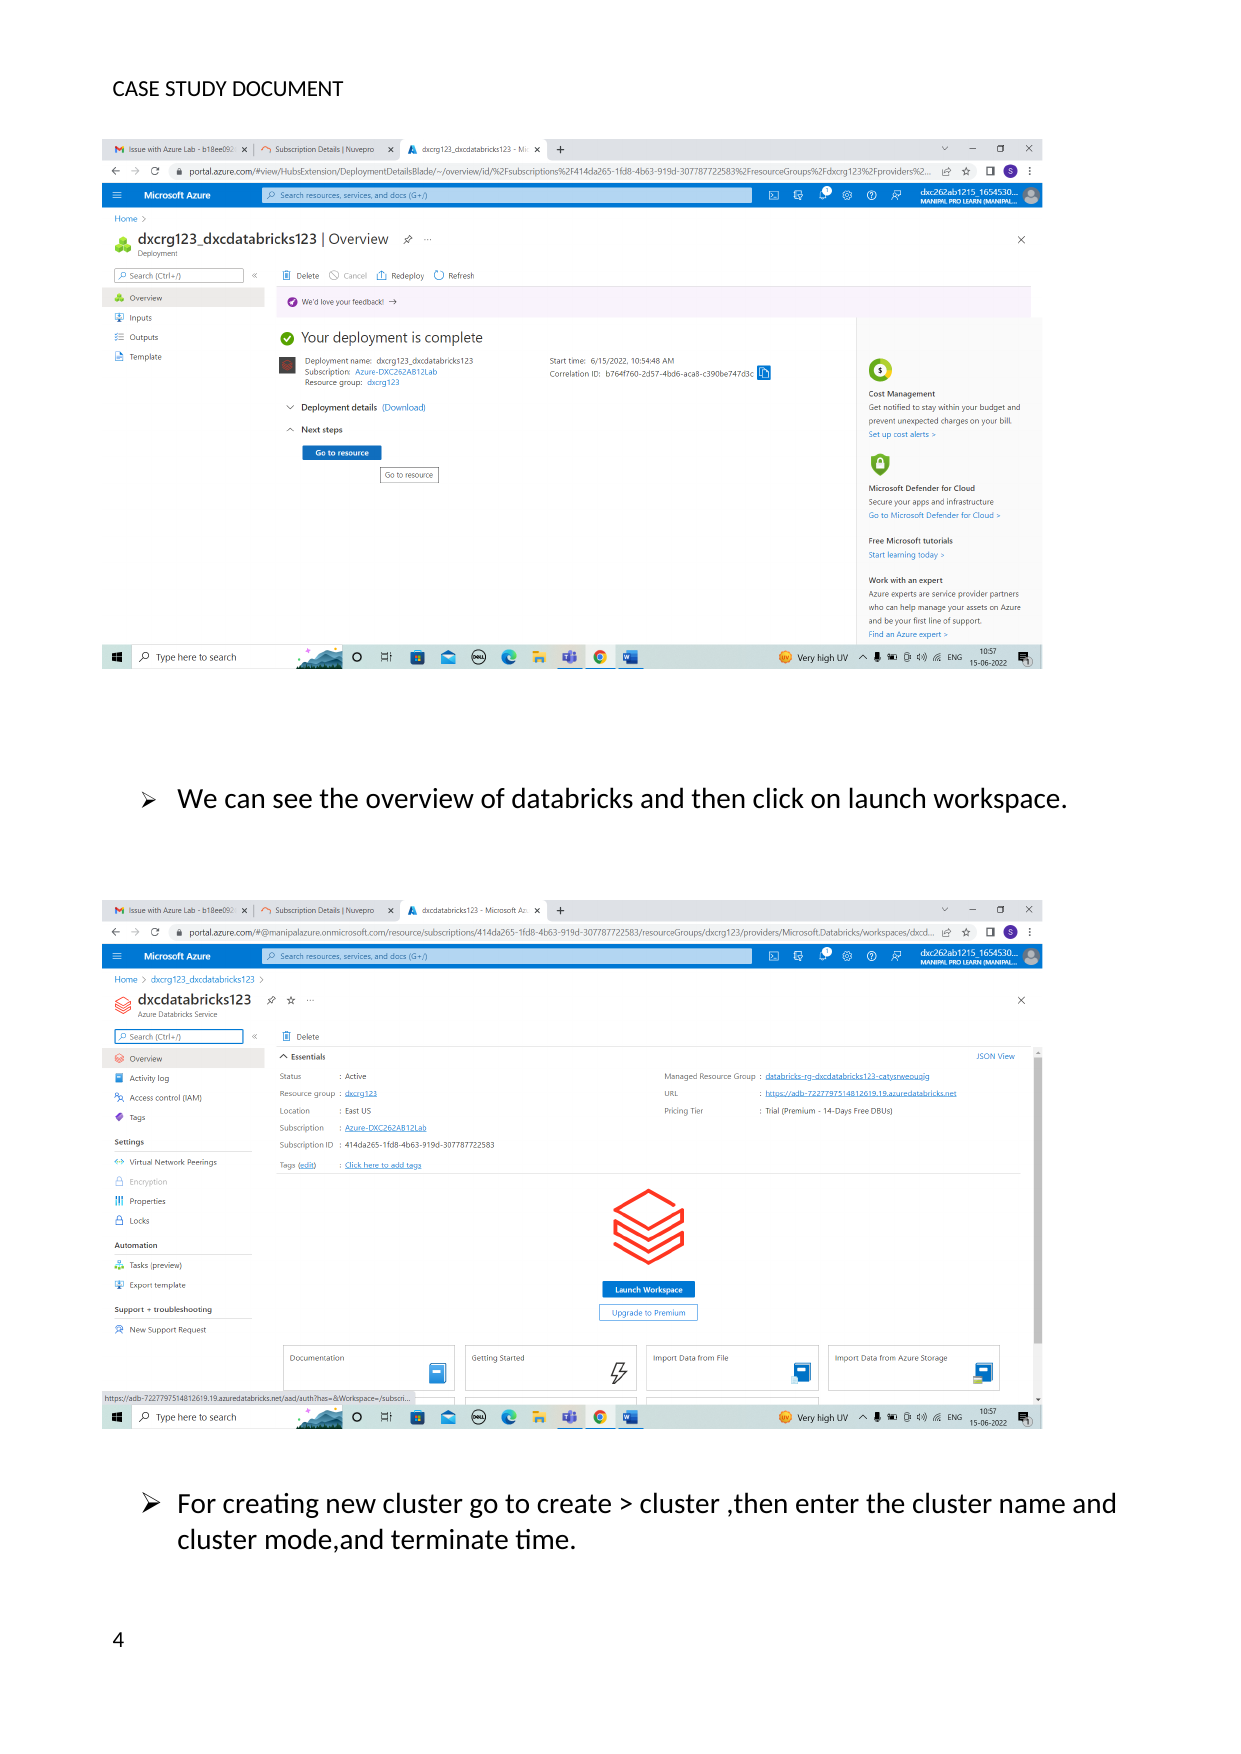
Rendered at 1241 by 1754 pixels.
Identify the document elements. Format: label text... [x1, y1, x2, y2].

picture [102, 139, 1043, 669]
picture [102, 900, 1043, 1429]
list For creating new cluster go to create > cluster ,then enter the cluster name and cluster mode,and terminate time. [139, 1485, 1184, 1556]
list We can see the overview of databricks and then click on launch workspace. [139, 781, 1184, 816]
